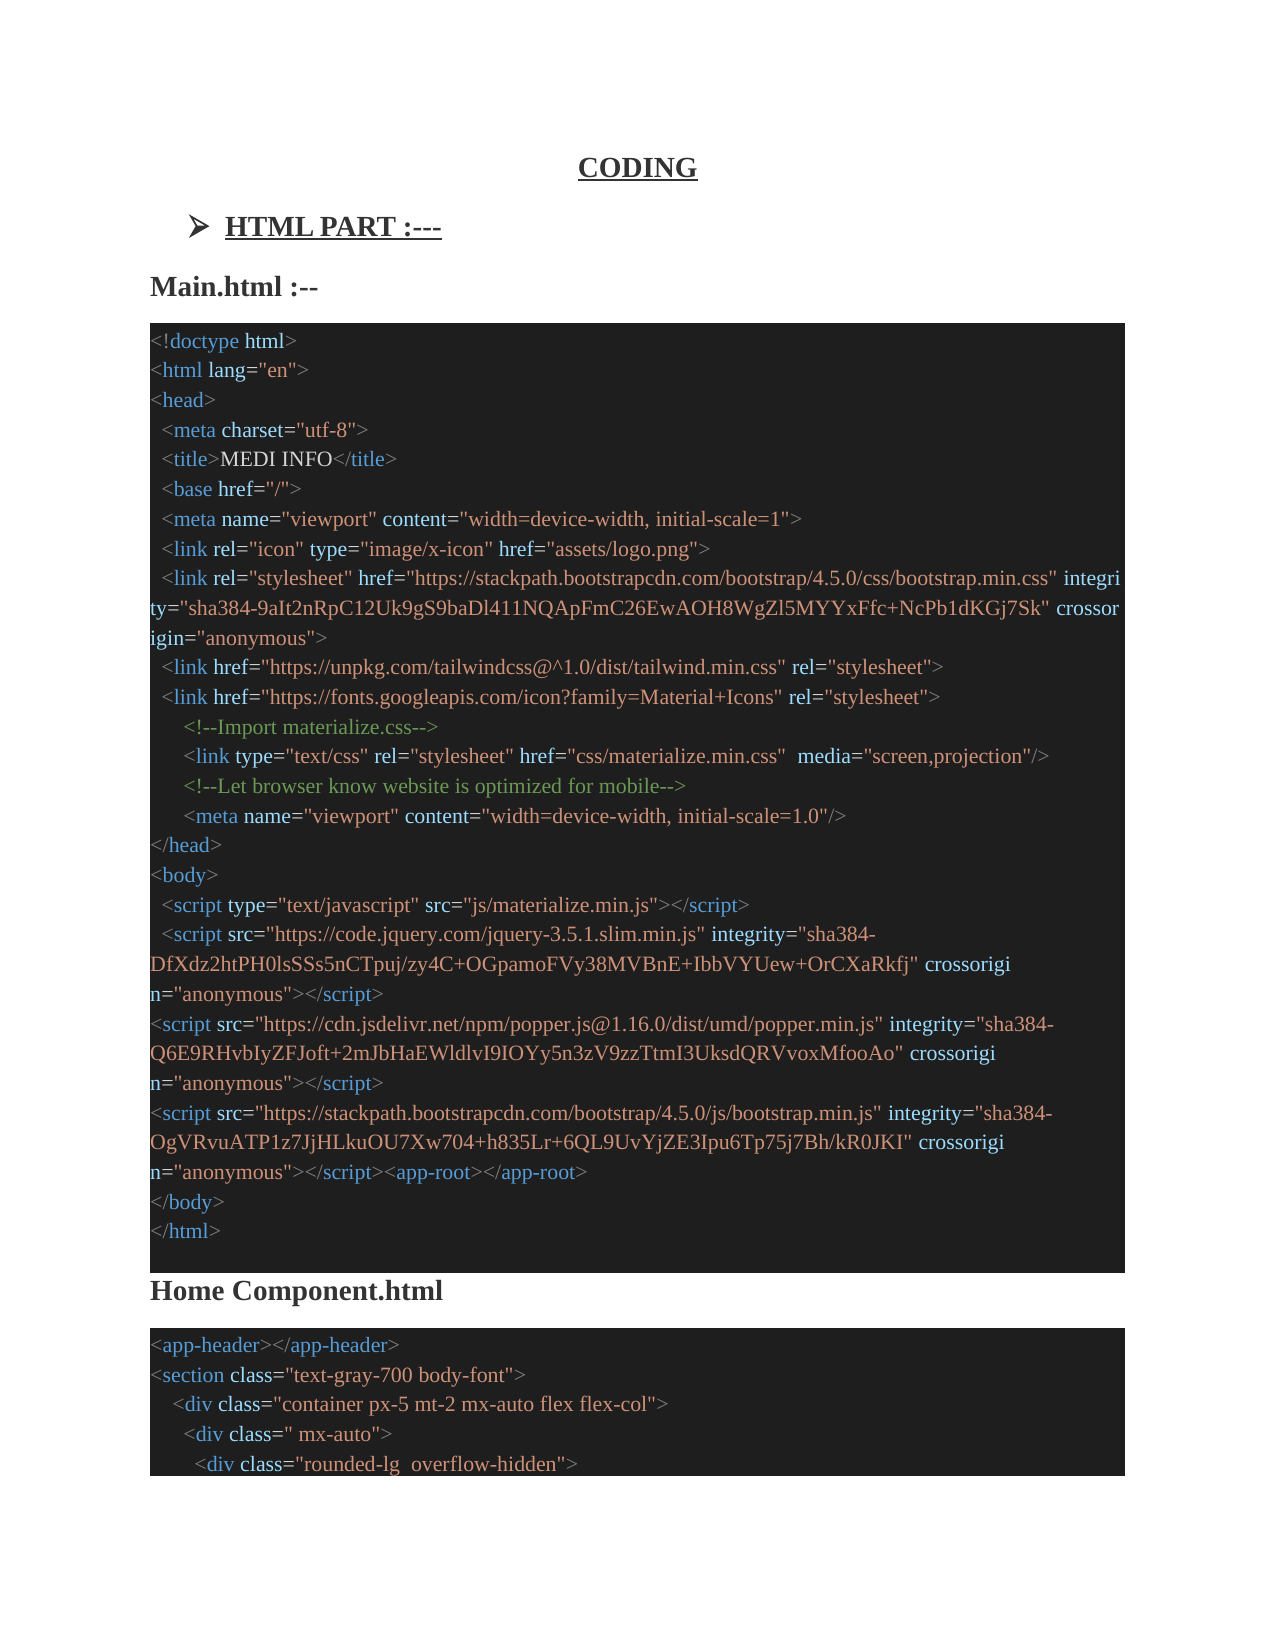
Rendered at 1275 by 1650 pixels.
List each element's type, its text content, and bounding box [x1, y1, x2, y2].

text <link href="https://unpkg.com/tailwindcss@^1.0/dist/tailwind.min.css" rel="stylesheet"> [150, 650, 1125, 679]
text <head> [150, 383, 1125, 412]
text <html lang="en"> [150, 353, 1125, 383]
text <body> [150, 858, 1125, 887]
text <div class=" mx-auto"> [150, 1417, 1125, 1446]
text <script src="https://stackpath.bootstrapcdn.com/bootstrap/4.5.0/js/bootstrap.min.js" integrity="sha384-OgVRvuATP1z7JjHLkuOU7Xw704+h835Lr+6QL9UvYjZE3Ipu6Tp75j7Bh/kR0JKI" crossorigin="anonymous"></script><app-root></app-root> [150, 1095, 1125, 1184]
text <app-header></app-header> [150, 1328, 1125, 1357]
text <script type="text/javascript" src="js/materialize.min.js"></script> [150, 887, 1125, 917]
text <!--Let browser know website is optimized for mobile--> [150, 768, 1125, 798]
text <!doctype html> [150, 323, 1125, 353]
text </head> [150, 828, 1125, 858]
text <meta name="viewport" content="width=device-width, initial-scale=1.0"/> [150, 798, 1125, 828]
text <div class="container px-5 mt-2 mx-auto flex flex-col"> [150, 1387, 1125, 1417]
text <link rel="stylesheet" href="https://stackpath.bootstrapcdn.com/bootstrap/4.5.0/css/bootstrap.min.css" integrity="sha384-9aIt2nRpC12Uk9gS9baDl411NQApFmC26EwAOH8WgZl5MYYxFfc+NcPb1dKGj7Sk" crossorigin="anonymous"> [150, 561, 1125, 650]
text <link rel="icon" type="image/x-icon" href="assets/logo.png"> [150, 531, 1125, 561]
text <div class="rounded-lg overflow-hidden"> [150, 1446, 1125, 1476]
list HTML PART :--- [187, 209, 1125, 243]
text Home Component.html [150, 1273, 1125, 1307]
text <!--Import materialize.css--> [150, 709, 1125, 739]
text <meta charset="utf-8"> [150, 412, 1125, 442]
text <base href="/"> [150, 472, 1125, 501]
text <script src="https://code.jquery.com/jquery-3.5.1.slim.min.js" integrity="sha384-DfXdz2htPH0lsSSs5nCTpuj/zy4C+OGpamoFVy38MVBnE+IbbVYUew+OrCXaRkfj" crossorigin="anonymous"></script> [150, 917, 1125, 1006]
text <link type="text/css" rel="stylesheet" href="css/materialize.min.css" media="screen,projection"/> [150, 739, 1125, 768]
text Main.html :-- [150, 269, 1125, 302]
text <title>MEDI INFO</title> [150, 442, 1125, 472]
text CODING [150, 150, 1125, 183]
text <script src="https://cdn.jsdelivr.net/npm/popper.js@1.16.0/dist/umd/popper.min.js" integrity="sha384-Q6E9RHvbIyZFJoft+2mJbHaEWldlvI9IOYy5n3zV9zzTtmI3UksdQRVvoxMfooAo" crossorigin="anonymous"></script> [150, 1006, 1125, 1095]
text <meta name="viewport" content="width=device-width, initial-scale=1"> [150, 501, 1125, 531]
text <link href="https://fonts.googleapis.com/icon?family=Material+Icons" rel="stylesheet"> [150, 679, 1125, 709]
text </body> [150, 1184, 1125, 1214]
text <section class="text-gray-700 body-font"> [150, 1357, 1125, 1387]
text </html> [150, 1214, 1125, 1243]
